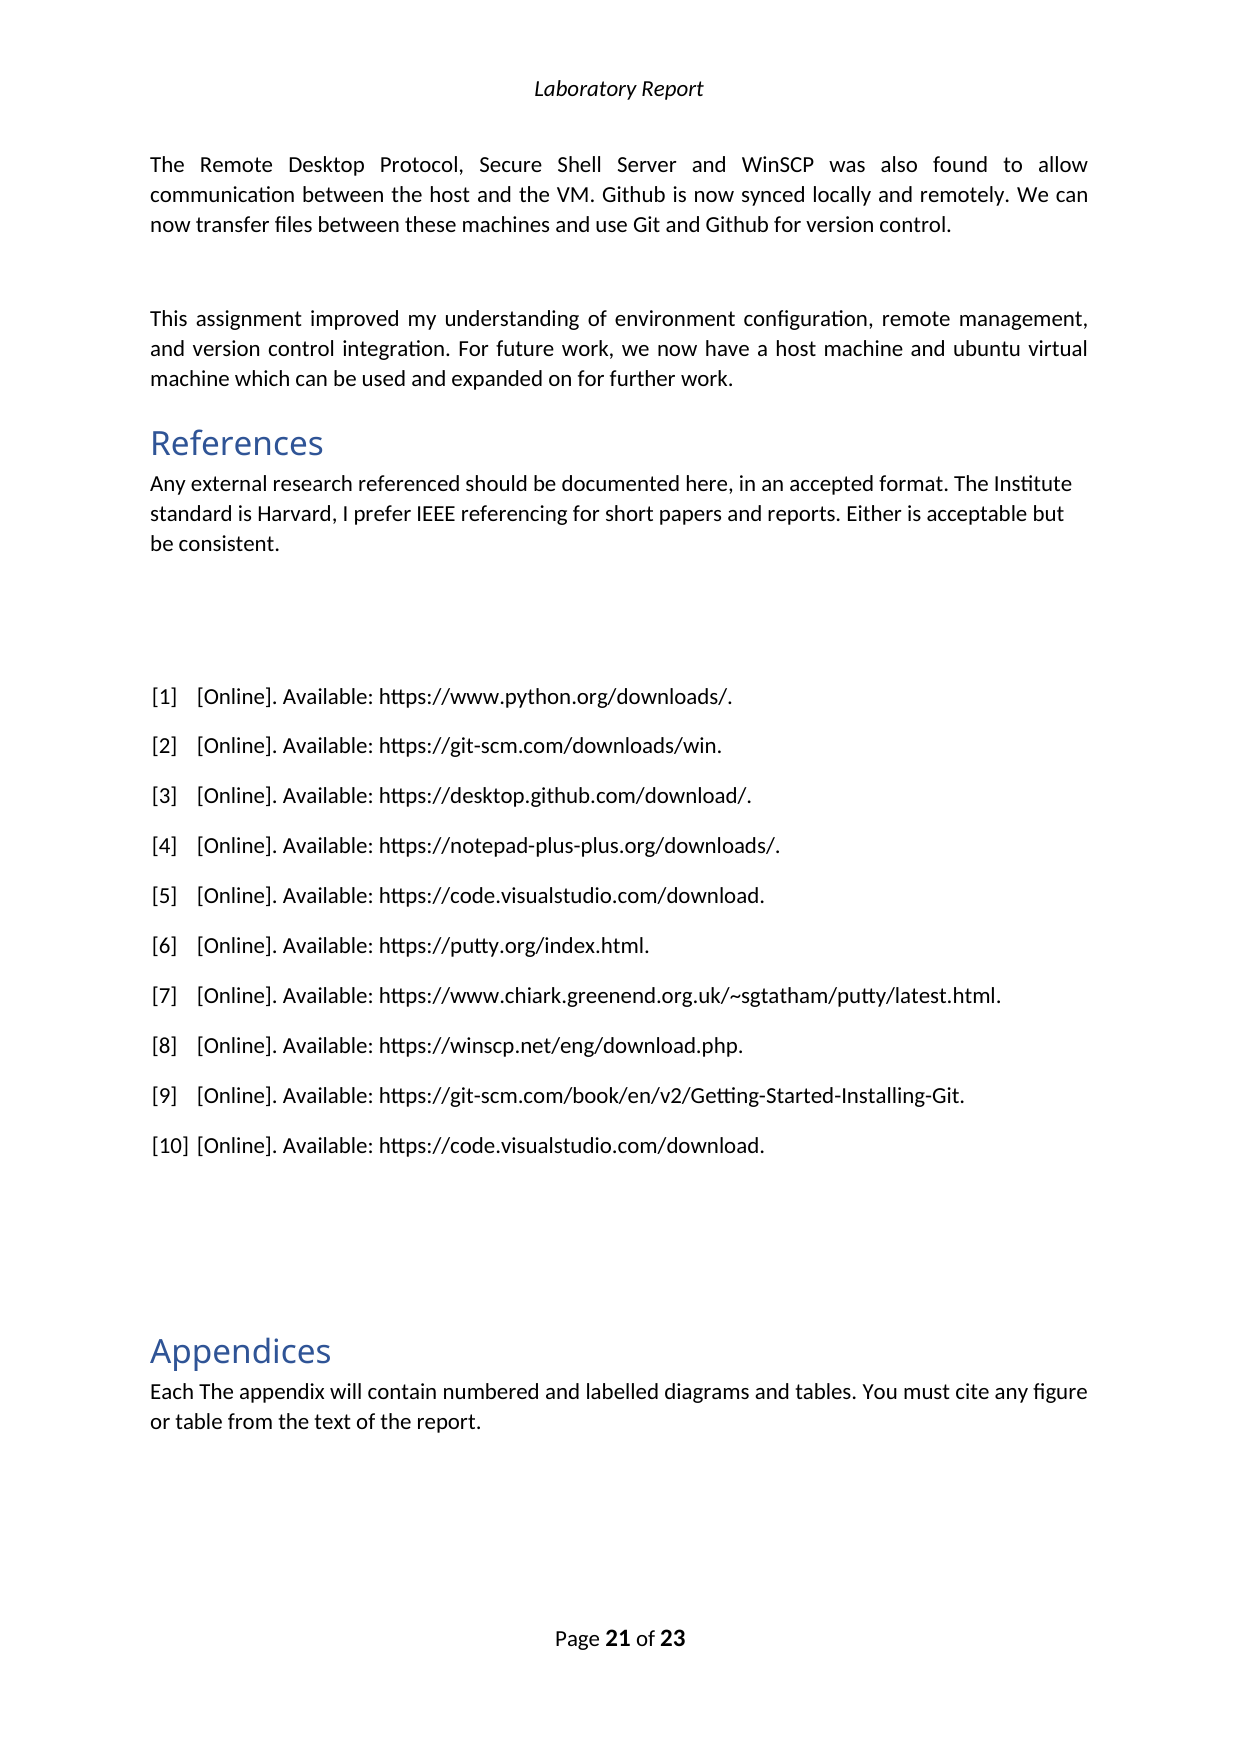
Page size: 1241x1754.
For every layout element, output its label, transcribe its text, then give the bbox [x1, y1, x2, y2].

subtitle Appendices [150, 1328, 1090, 1373]
text Each The appendix will contain numbered and labelled diagrams and tables. You must cite any figure or table from the text of the report. [150, 1377, 1090, 1435]
subtitle References [150, 420, 1090, 465]
text This assignment improved my understanding of environment configuration, remote management, and version control integration. For future work, we now have a host machine and ubuntu virtual machine which can be used and expanded on for further work. [150, 304, 1090, 393]
text Any external research referenced should be documented here, in an accepted format. The Institute standard is Harvard, I prefer IEEE referencing for short papers and reports. Either is acceptable but be consistent. [150, 469, 1090, 557]
text The Remote Desktop Protocol, Secure Shell Server and WinSCP was also found to allow communication between the host and the VM. Github is now synced locally and remotely. We can now transfer files between these machines and use Git and Github for version control. [150, 150, 1090, 238]
